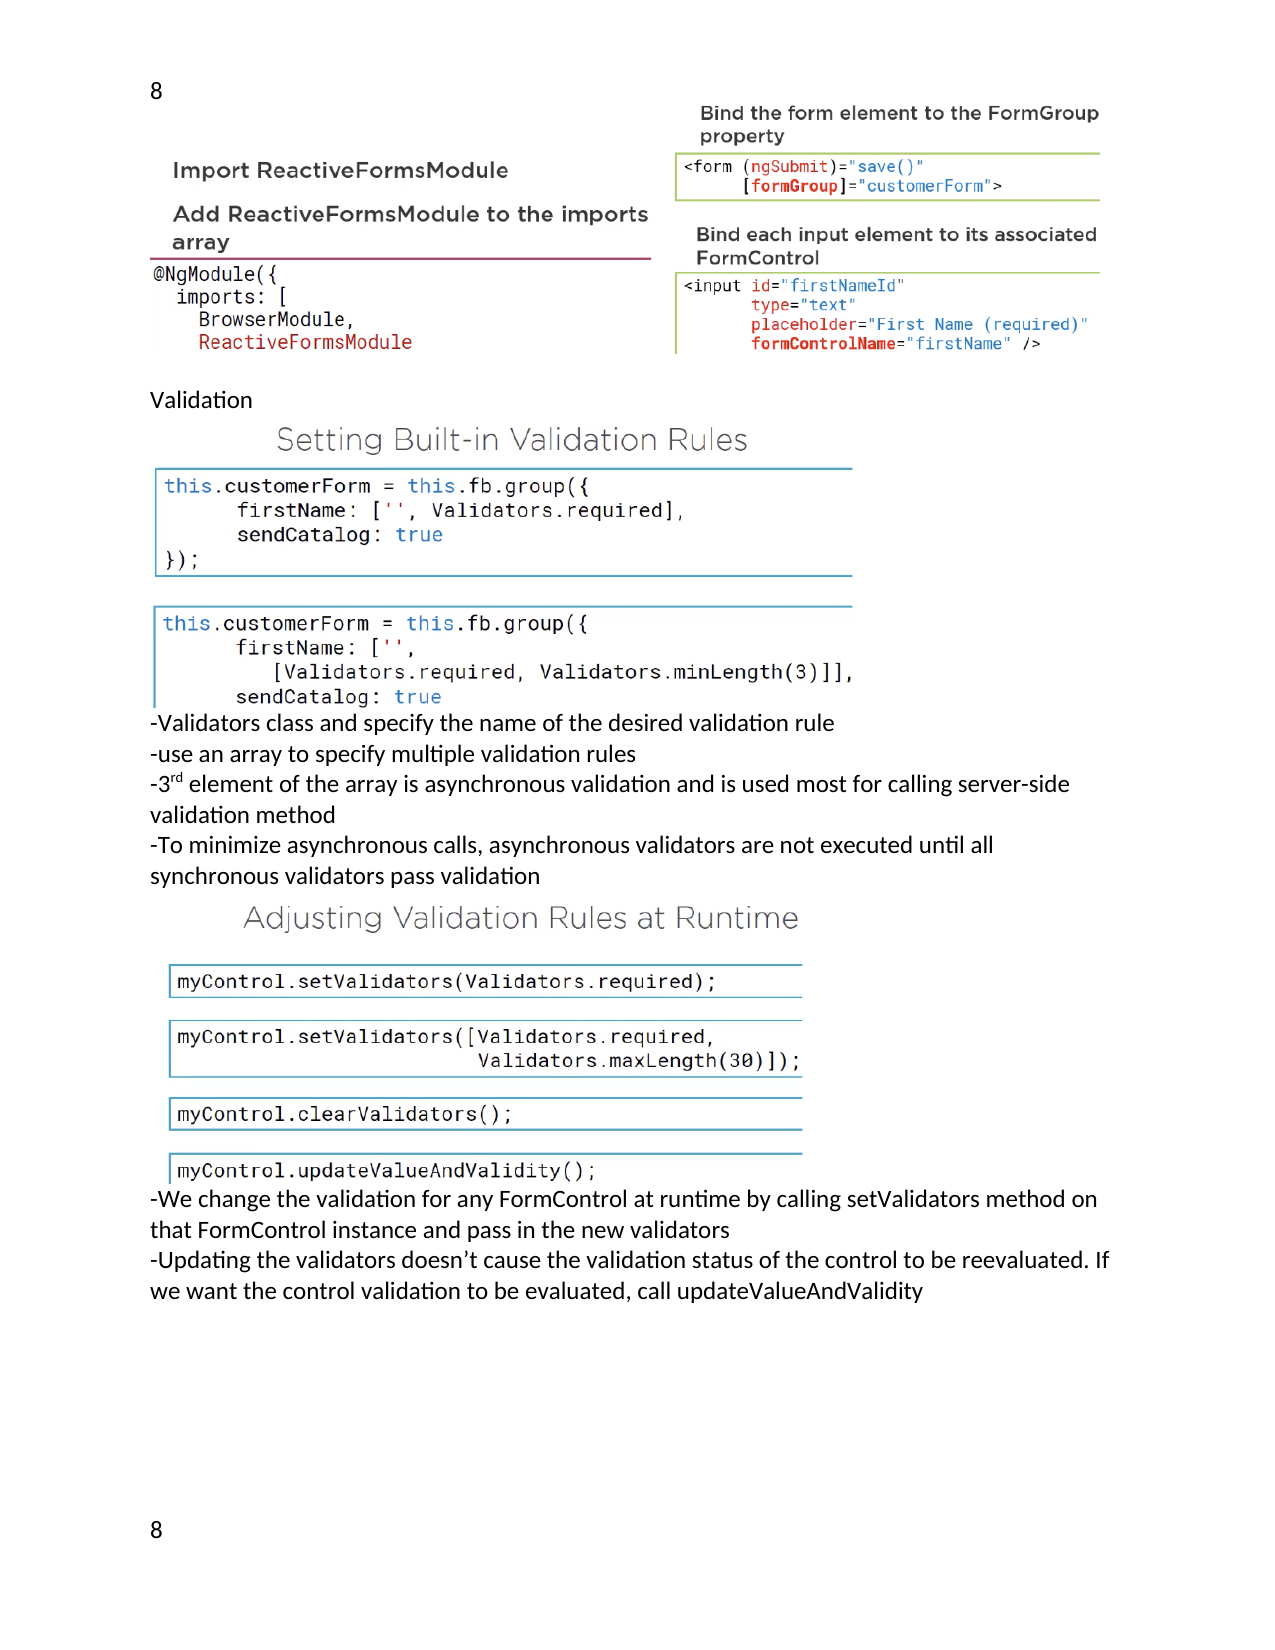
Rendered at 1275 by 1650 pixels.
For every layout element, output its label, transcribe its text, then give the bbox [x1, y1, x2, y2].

text -use an array to specify multiple validation rules [150, 738, 1125, 768]
text Validation [150, 384, 1125, 415]
text -We change the validation for any FormControl at runtime by calling setValidators method on that FormControl instance and pass in the new validators [150, 1183, 1125, 1244]
text -3rd element of the array is asynchronous validation and is used most for calling server-side validation method [150, 768, 1125, 829]
text -To minimize asynchronous calls, asynchronous validators are not executed until all synchronous validators pass validation [150, 829, 1125, 890]
picture [150, 150, 652, 354]
picture [150, 415, 853, 708]
picture [670, 98, 1100, 354]
picture [150, 890, 803, 1184]
text -Validators class and specify the name of the desired validation rule [150, 707, 1125, 738]
text -Updating the validators doesn’t cause the validation status of the control to be reevaluated. If we want the control validation to be evaluated, call updateValueAndValidity [150, 1244, 1125, 1305]
